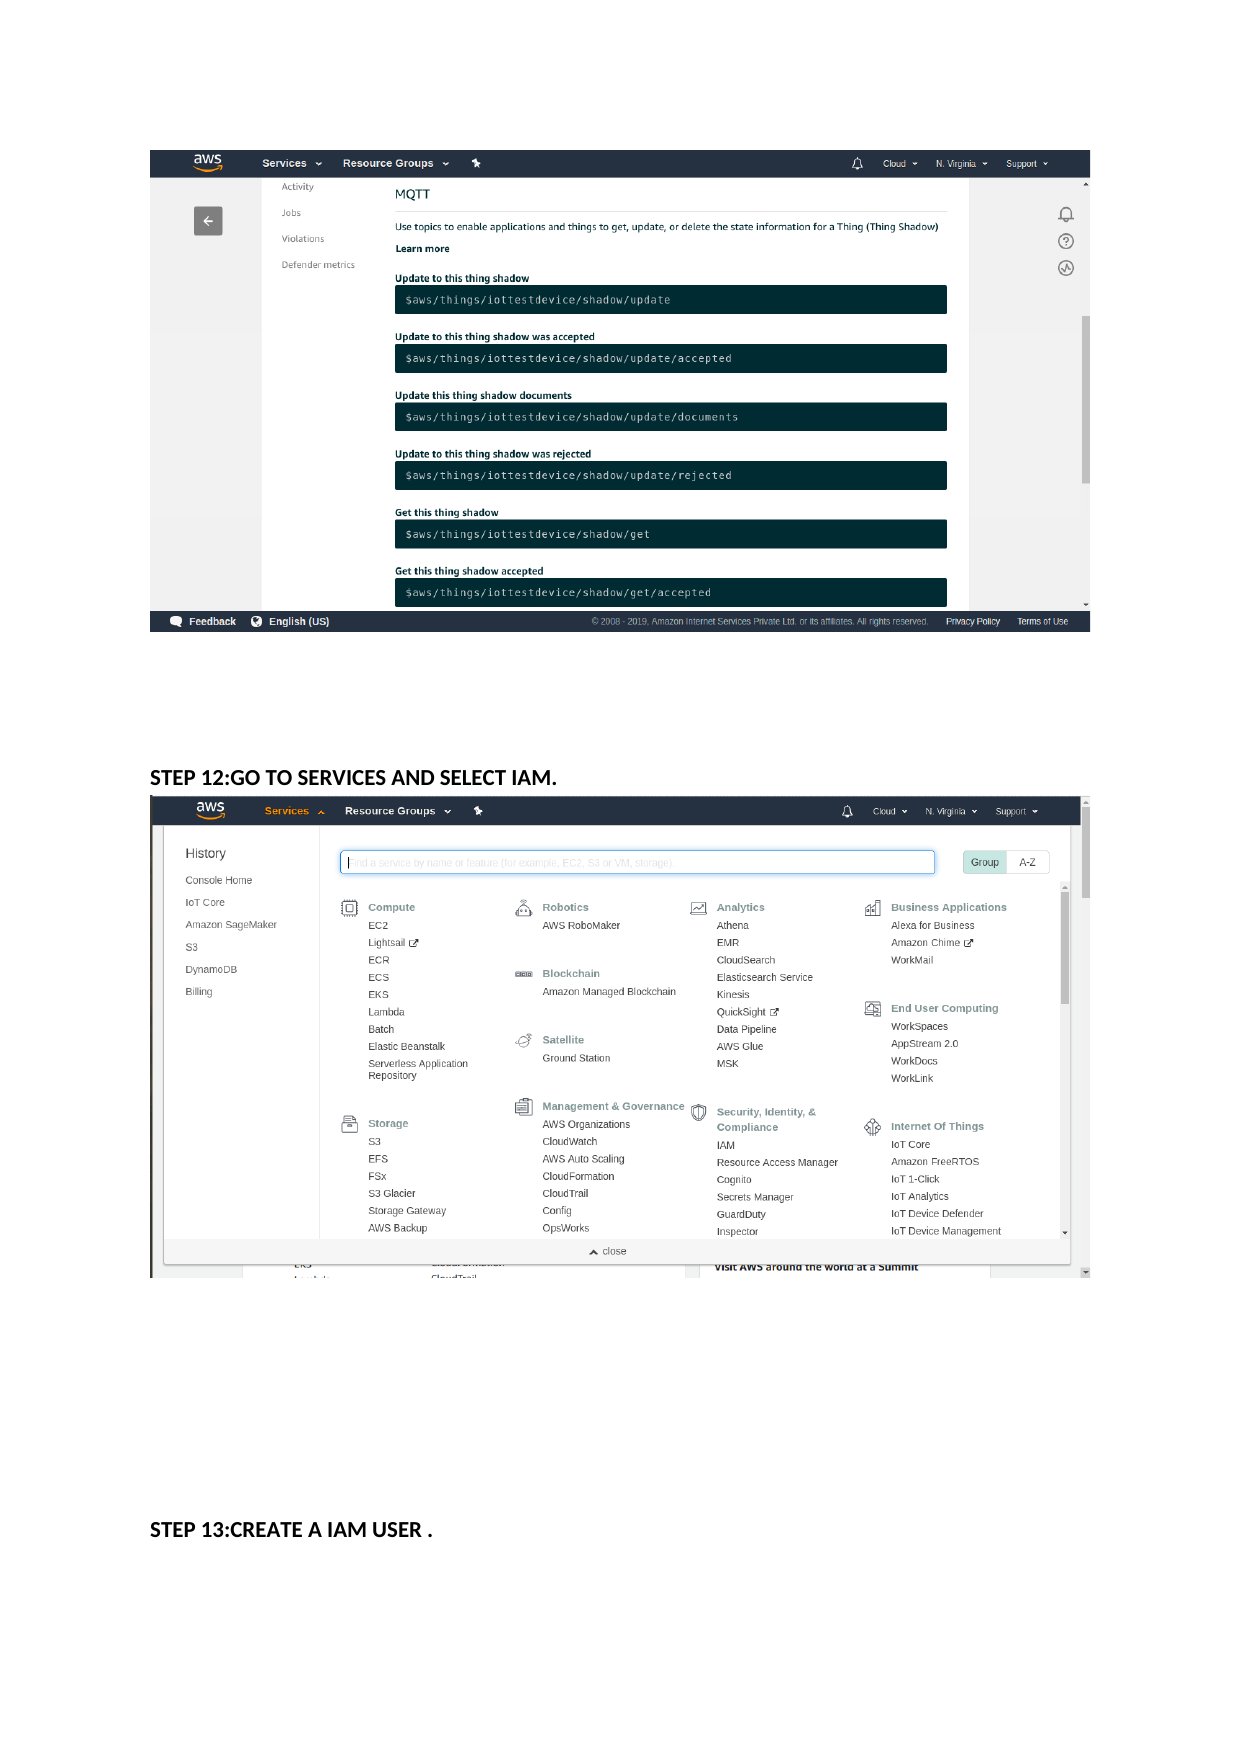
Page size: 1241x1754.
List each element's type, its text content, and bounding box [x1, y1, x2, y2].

picture [150, 150, 1091, 632]
text STEP 12:GO TO SERVICES AND SELECT IAM. [150, 763, 1090, 795]
picture [150, 795, 1091, 1278]
text STEP 13:CREATE A IAM USER . [150, 1515, 1090, 1543]
